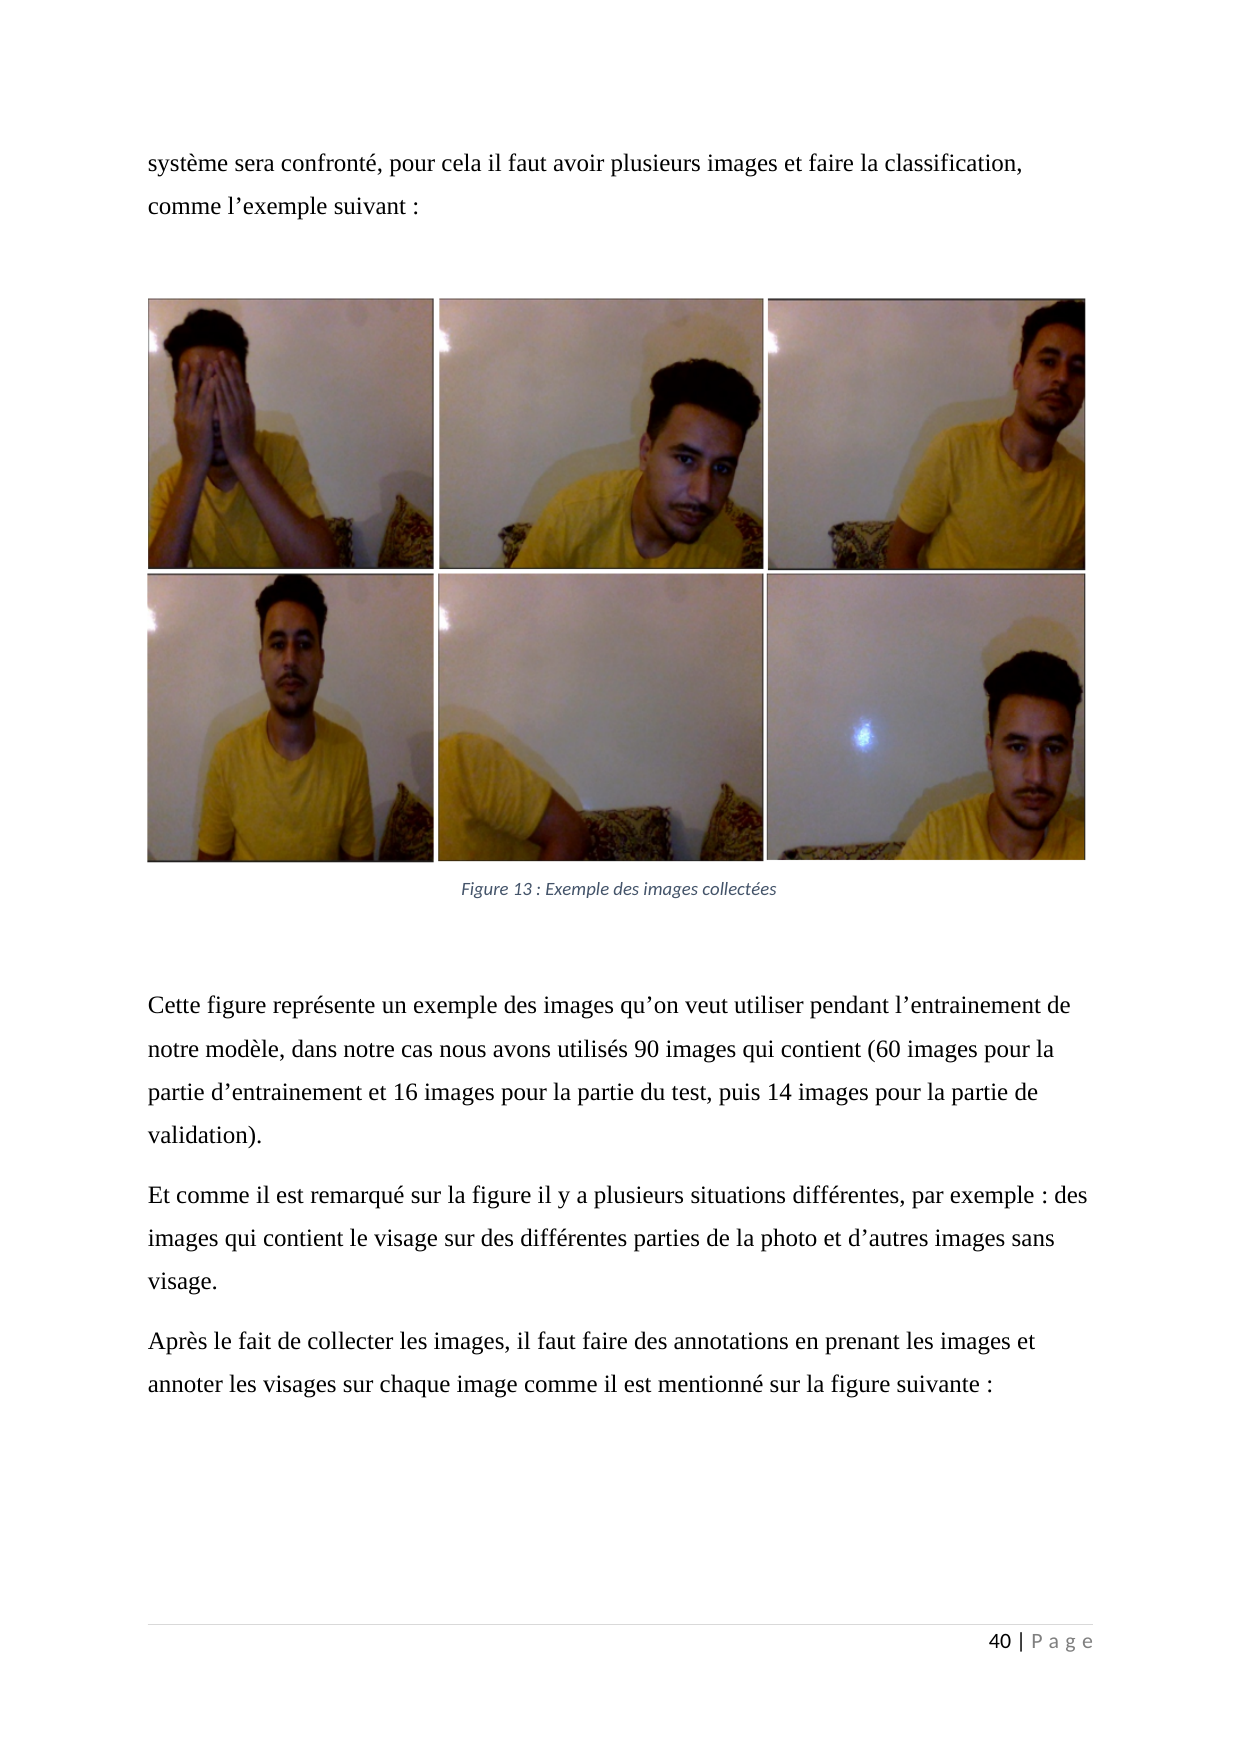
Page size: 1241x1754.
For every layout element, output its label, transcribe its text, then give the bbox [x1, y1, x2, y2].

text Cette figure représente un exemple des images qu’on veut utiliser pendant l’entrainement de notre modèle, dans notre cas nous avons utilisés 90 images qui contient (60 images pour la partie d’entrainement et 16 images pour la partie du test, puis 14 images pour la partie de validation). [148, 991, 1093, 1149]
text Et comme il est remarqué sur la figure il y a plusieurs situations différentes, par exemple : des images qui contient le visage sur des différentes parties de la photo et d’autres images sans visage. [148, 1180, 1093, 1295]
text Après le fait de collecter les images, il faut faire des annotations en prenant les images et annoter les visages sur chaque image comme il est mentionné sur la figure suivante : [148, 1326, 1093, 1398]
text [148, 148, 1093, 219]
picture [147, 294, 1087, 863]
